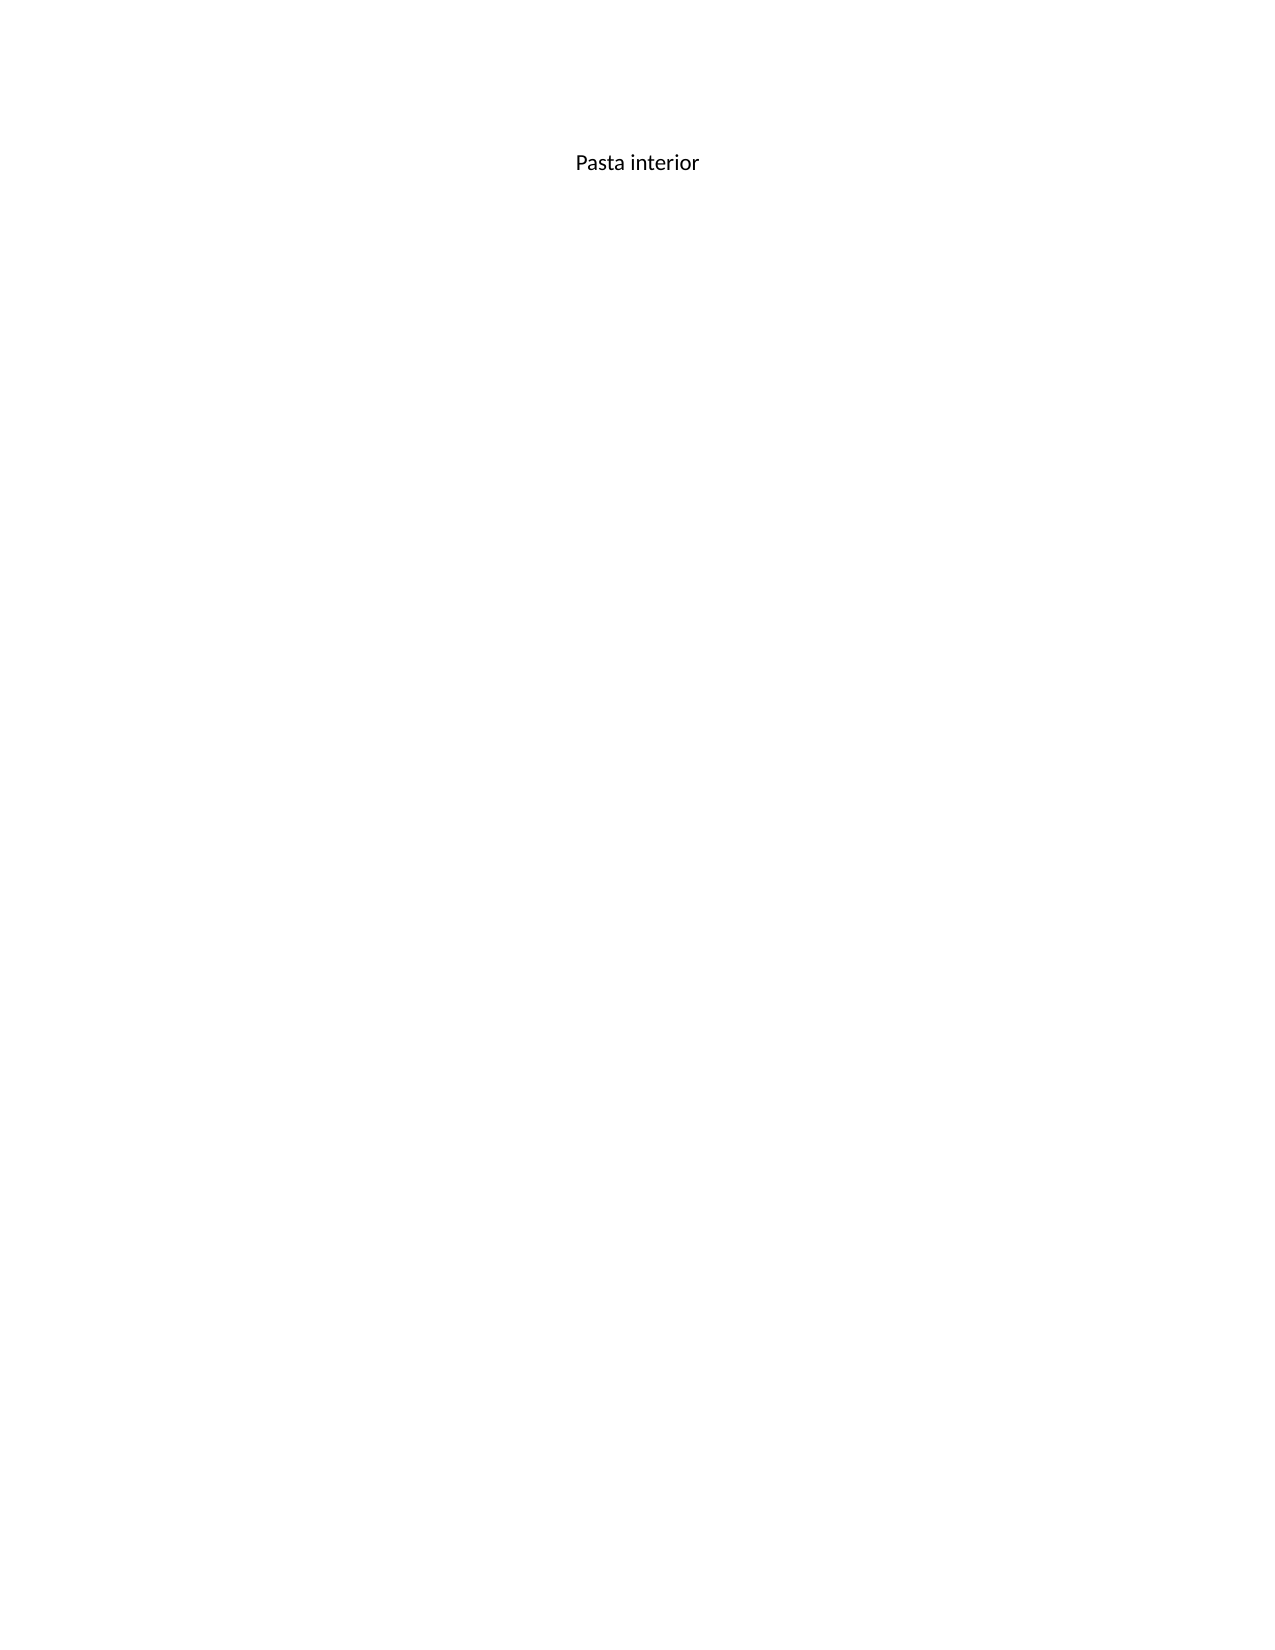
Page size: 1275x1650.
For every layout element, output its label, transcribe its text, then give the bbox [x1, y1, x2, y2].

text Pasta interior [177, 148, 1098, 176]
